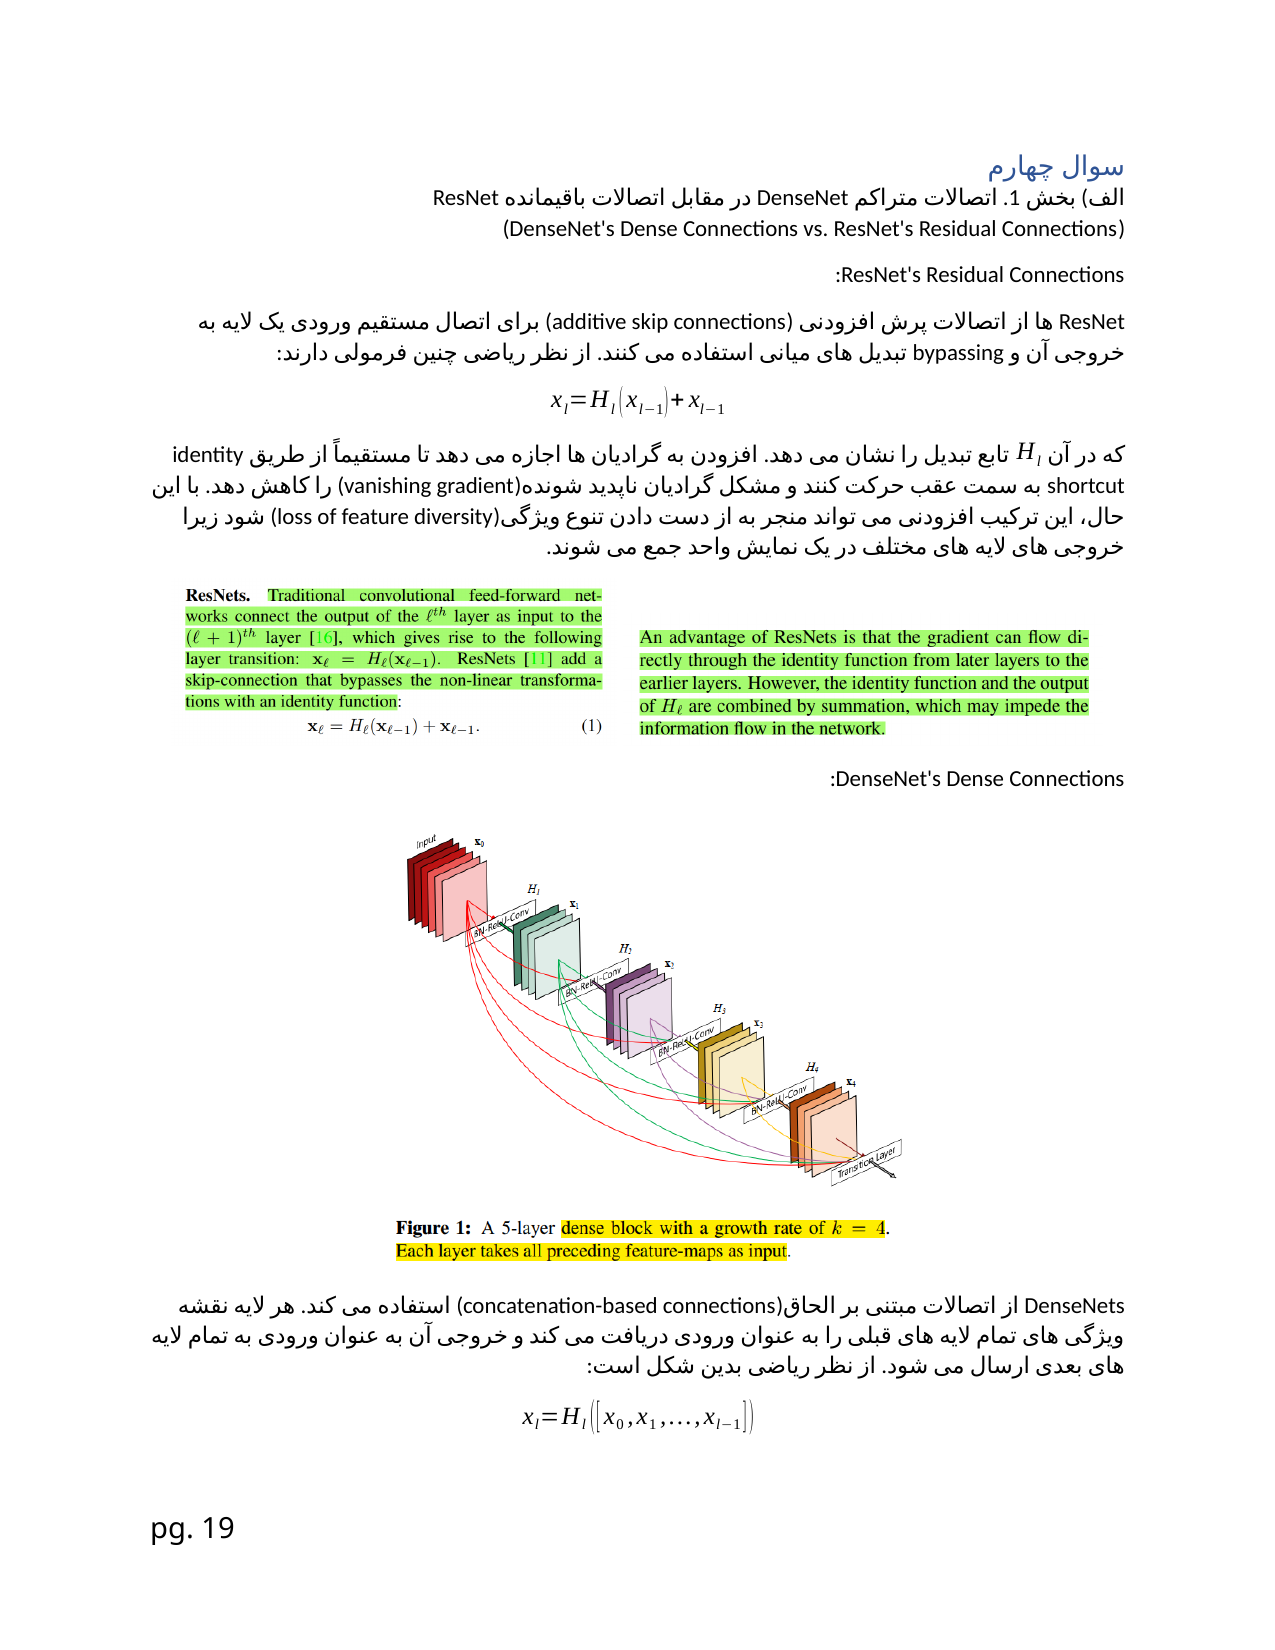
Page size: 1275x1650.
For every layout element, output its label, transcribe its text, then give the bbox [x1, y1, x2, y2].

text که در آن تابع تبدیل را نشان می دهد. افزودن به گرادیان ها اجازه می دهد تا مستقیماً از طریق identity shortcut به سمت عقب حرکت کنند و مشکل گرادیان ناپدید شونده(vanishing gradient) را کاهش دهد. با این حال، این ترکیب افزودنی می تواند منجر به از دست دادن تنوع ویژگی(loss of feature diversity) شود زیرا خروجی های لایه های مختلف در یک نمایش واحد جمع می شوند. [150, 438, 1125, 560]
text DenseNet's Dense Connections: [150, 764, 1125, 793]
text الف) بخش 1. اتصالات متراکم DenseNet در مقابل اتصالات باقیمانده ResNet (DenseNet's Dense Connections vs. ResNet's Residual Connections) [150, 183, 1125, 242]
text ResNet ها از اتصالات پرش افزودنی (additive skip connections) برای اتصال مستقیم ورودی یک لایه به خروجی آن و bypassing تبدیل های میانی استفاده می کنند. از نظر ریاضی چنین فرمولی دارند: [150, 307, 1125, 366]
subtitle سوال چهارم [150, 150, 1125, 181]
picture [171, 578, 618, 746]
text ResNet's Residual Connections: [150, 261, 1125, 289]
picture [359, 811, 915, 1272]
picture [622, 613, 1104, 746]
text DenseNets از اتصالات مبتنی بر الحاق(concatenation-based connections) استفاده می کند. هر لایه نقشه ویژگی های تمام لایه های قبلی را به عنوان ورودی دریافت می کند و خروجی آن به عنوان ورودی به تمام لایه های بعدی ارسال می شود. از نظر ریاضی بدین شکل است: [150, 1291, 1125, 1379]
